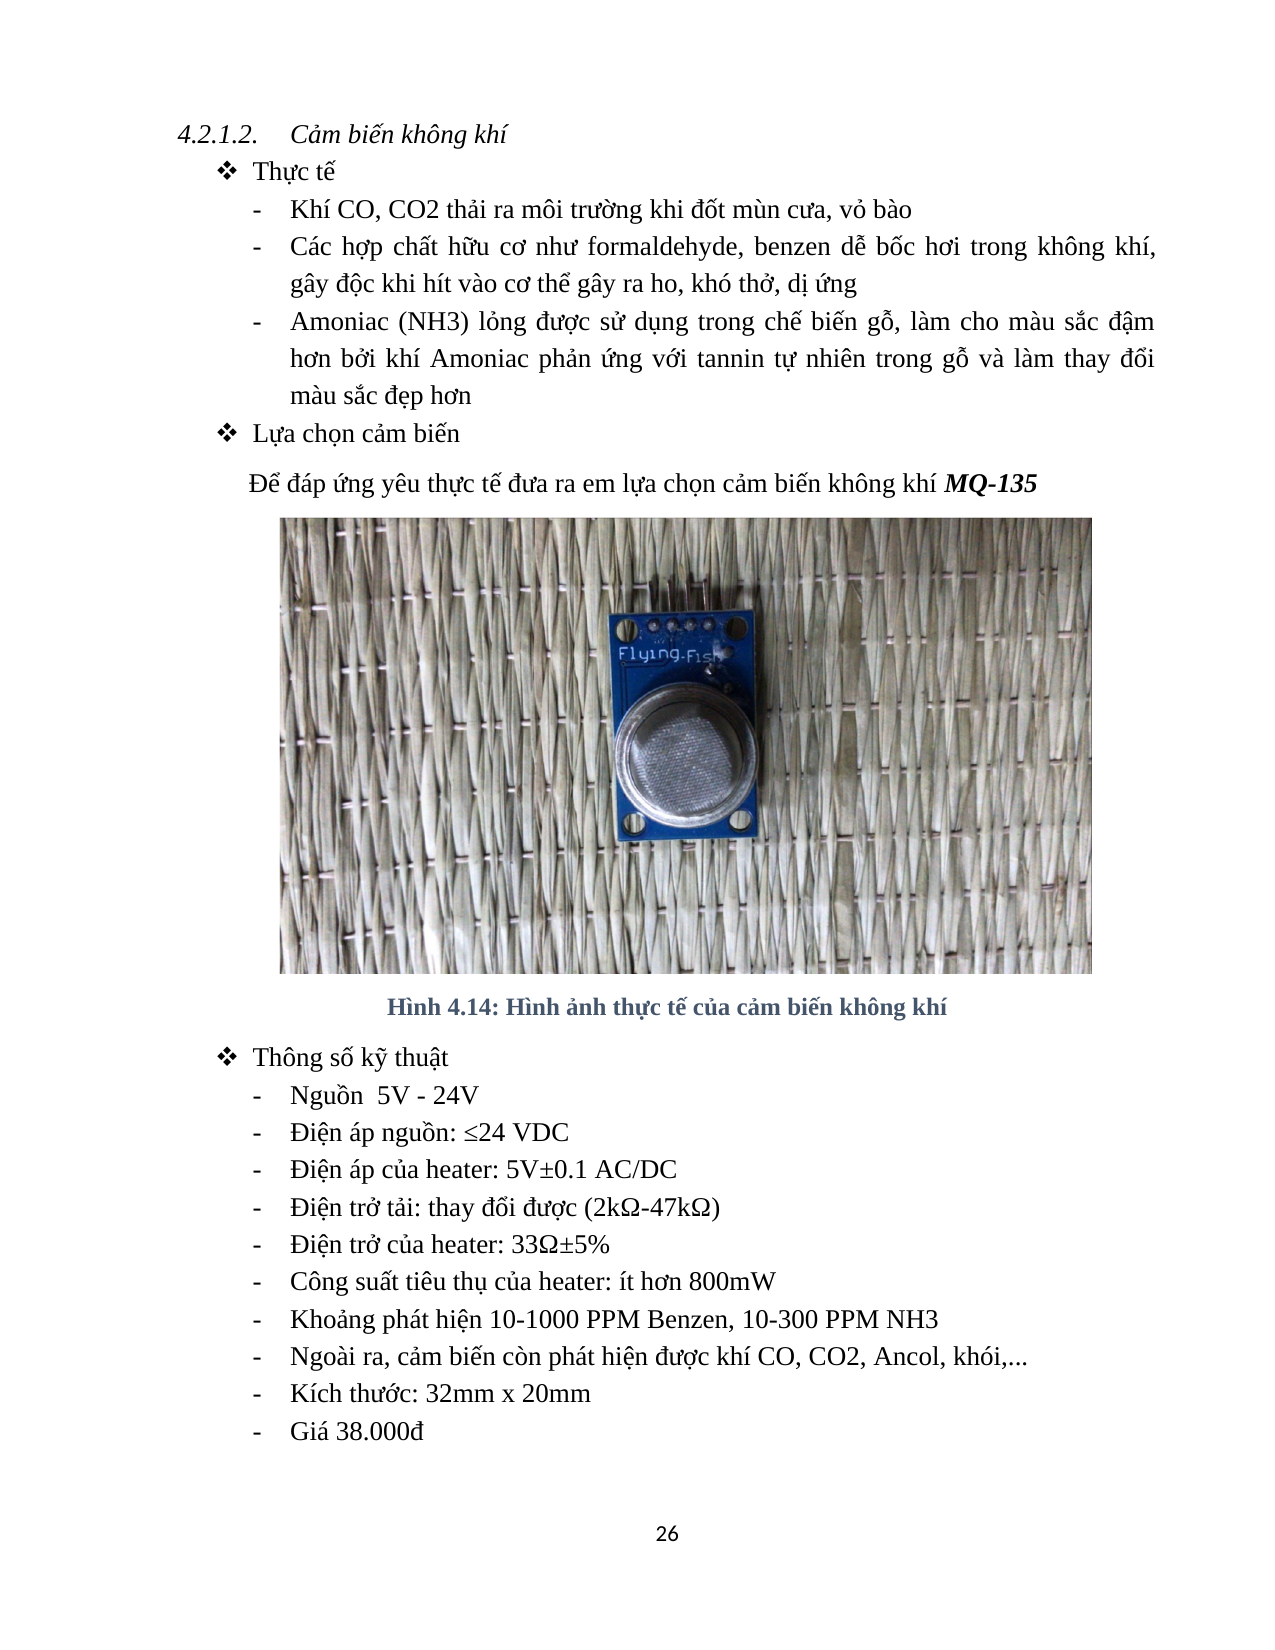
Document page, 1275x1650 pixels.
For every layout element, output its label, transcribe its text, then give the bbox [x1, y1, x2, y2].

list Công suất tiêu thụ của heater: ít hơn 800mW [252, 1266, 1157, 1297]
list Khoảng phát hiện 10-1000 PPM Benzen, 10-300 PPM NH3 [252, 1303, 1157, 1334]
list Cảm biến không khí [177, 118, 1157, 149]
list Lựa chọn cảm biến [215, 417, 1157, 448]
list Nguồn 5V - 24V [252, 1079, 1157, 1110]
list Giá 38.000đ [252, 1415, 1157, 1446]
list Điện áp của heater: 5V±0.1 AC/DC [252, 1154, 1157, 1185]
list Thông số kỹ thuật [215, 1042, 1157, 1073]
list Kích thước: 32mm x 20mm [252, 1377, 1157, 1408]
list Khí CO, CO2 thải ra môi trường khi đốt mùn cưa, vỏ bào [252, 193, 1157, 224]
list Điện trở tải: thay đổi được (2kΩ-47kΩ) [252, 1191, 1157, 1222]
picture [281, 518, 1091, 974]
list Điện áp nguồn: ≤24 VDC [252, 1116, 1157, 1147]
list Thực tế [215, 155, 1157, 187]
list Ngoài ra, cảm biến còn phát hiện được khí CO, CO2, Ancol, khói,... [252, 1340, 1157, 1371]
list Amoniac (NH3) lỏng được sử dụng trong chế biến gỗ, làm cho màu sắc đậm hơn bởi khí Amoniac phản ứng với tannin tự nhiên trong gỗ và làm thay đổi màu sắc đẹp hơn [252, 305, 1157, 411]
list Điện trở của heater: 33Ω±5% [252, 1228, 1157, 1259]
list Các hợp chất hữu cơ như formaldehyde, benzen dễ bốc hơi trong không khí, gây độc khi hít vào cơ thể gây ra ho, khó thở, dị ứng [252, 230, 1157, 299]
text Để đáp ứng yêu thực tế đưa ra em lựa chọn cảm biến không khí MQ-135 [215, 467, 1157, 498]
